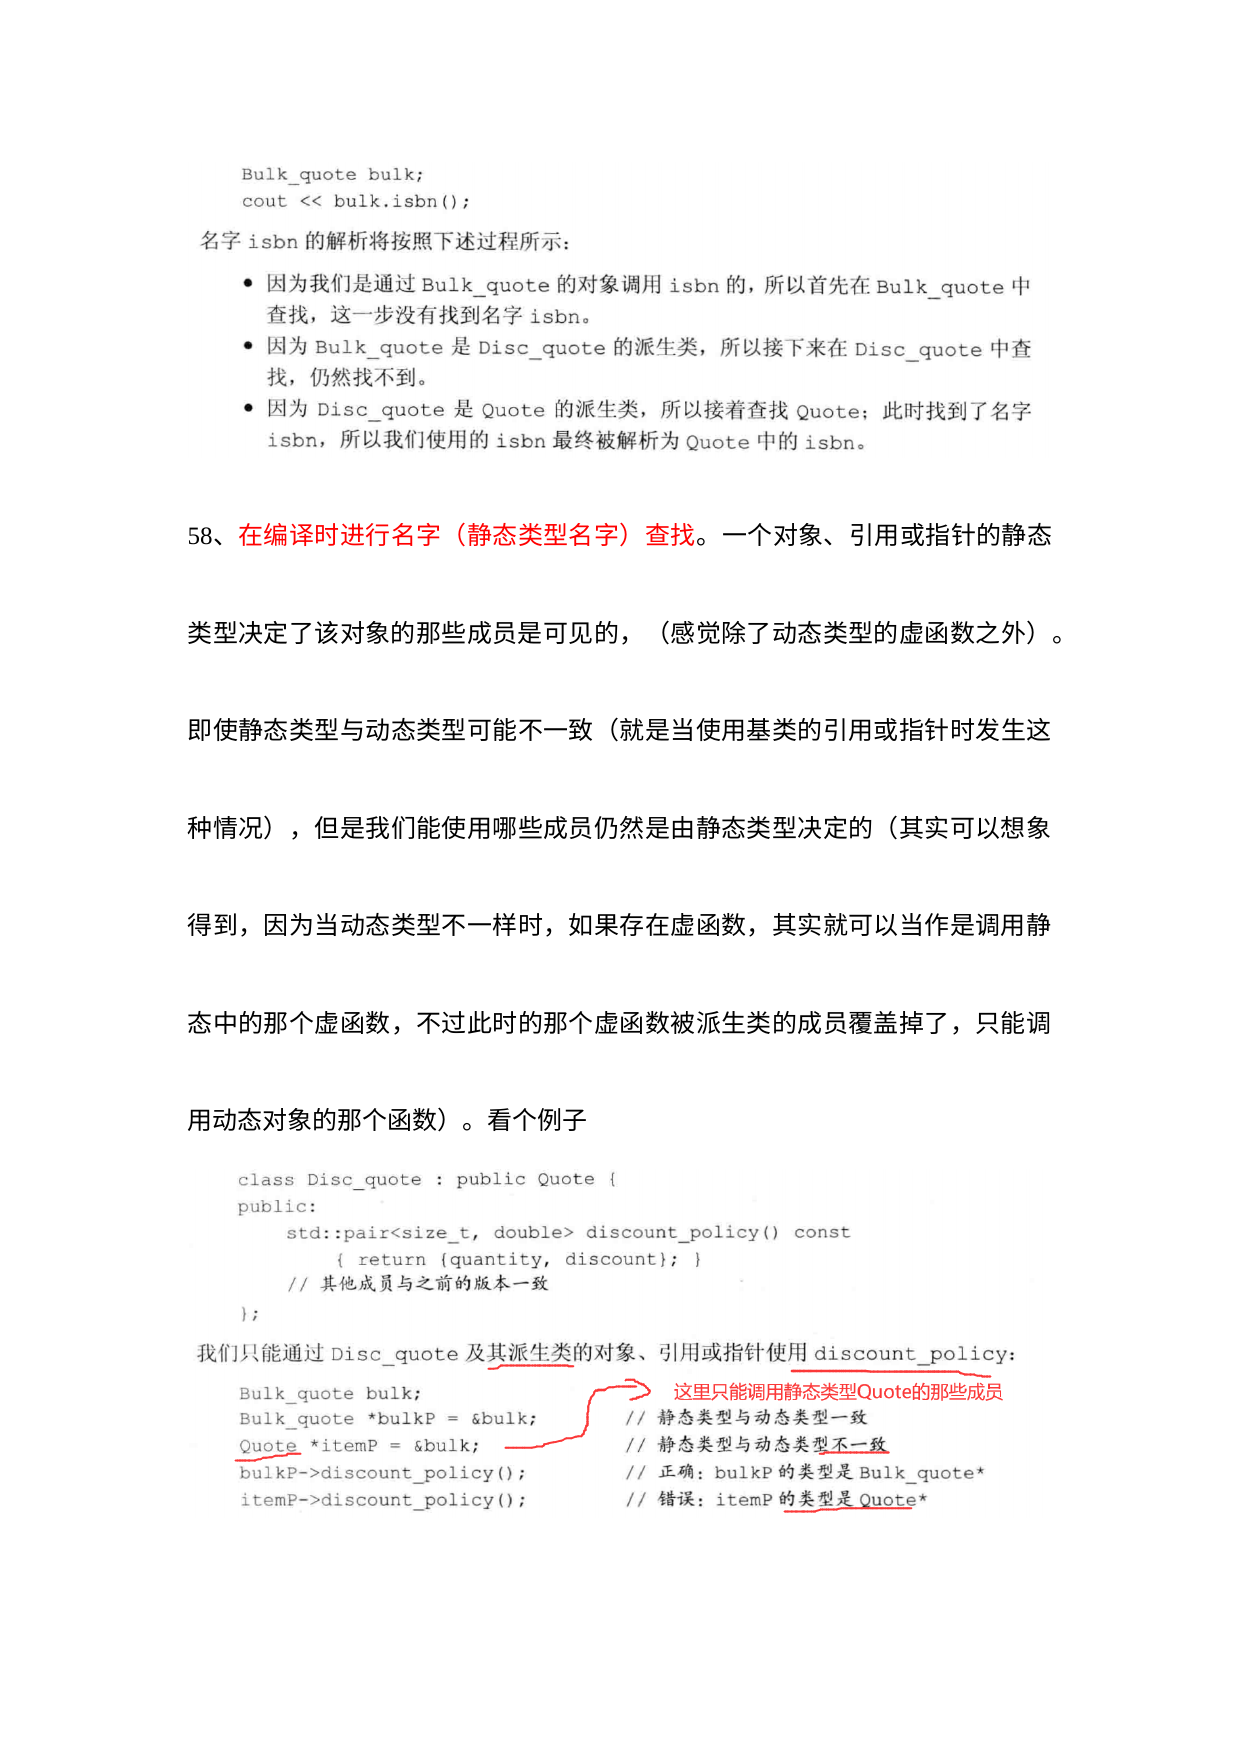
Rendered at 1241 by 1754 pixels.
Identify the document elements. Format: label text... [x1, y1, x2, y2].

text 58、在编译时进行名字（静态类型名字）查找。一个对象、引用或指针的静态类型决定了该对象的那些成员是可见的，（感觉除了动态类型的虚函数之外）。即使静态类型与动态类型可能不一致（就是当使用基类的引用或指针时发生这种情况），但是我们能使用哪些成员仍然是由静态类型决定的（其实可以想象得到，因为当动态类型不一样时，如果存在虚函数，其实就可以当作是调用静态中的那个虚函数，不过此时的那个虚函数被派生类的成员覆盖掉了，只能调用动态对象的那个函数）。看个例子 [187, 501, 1053, 1151]
picture [187, 162, 1053, 458]
picture [187, 1169, 1053, 1518]
